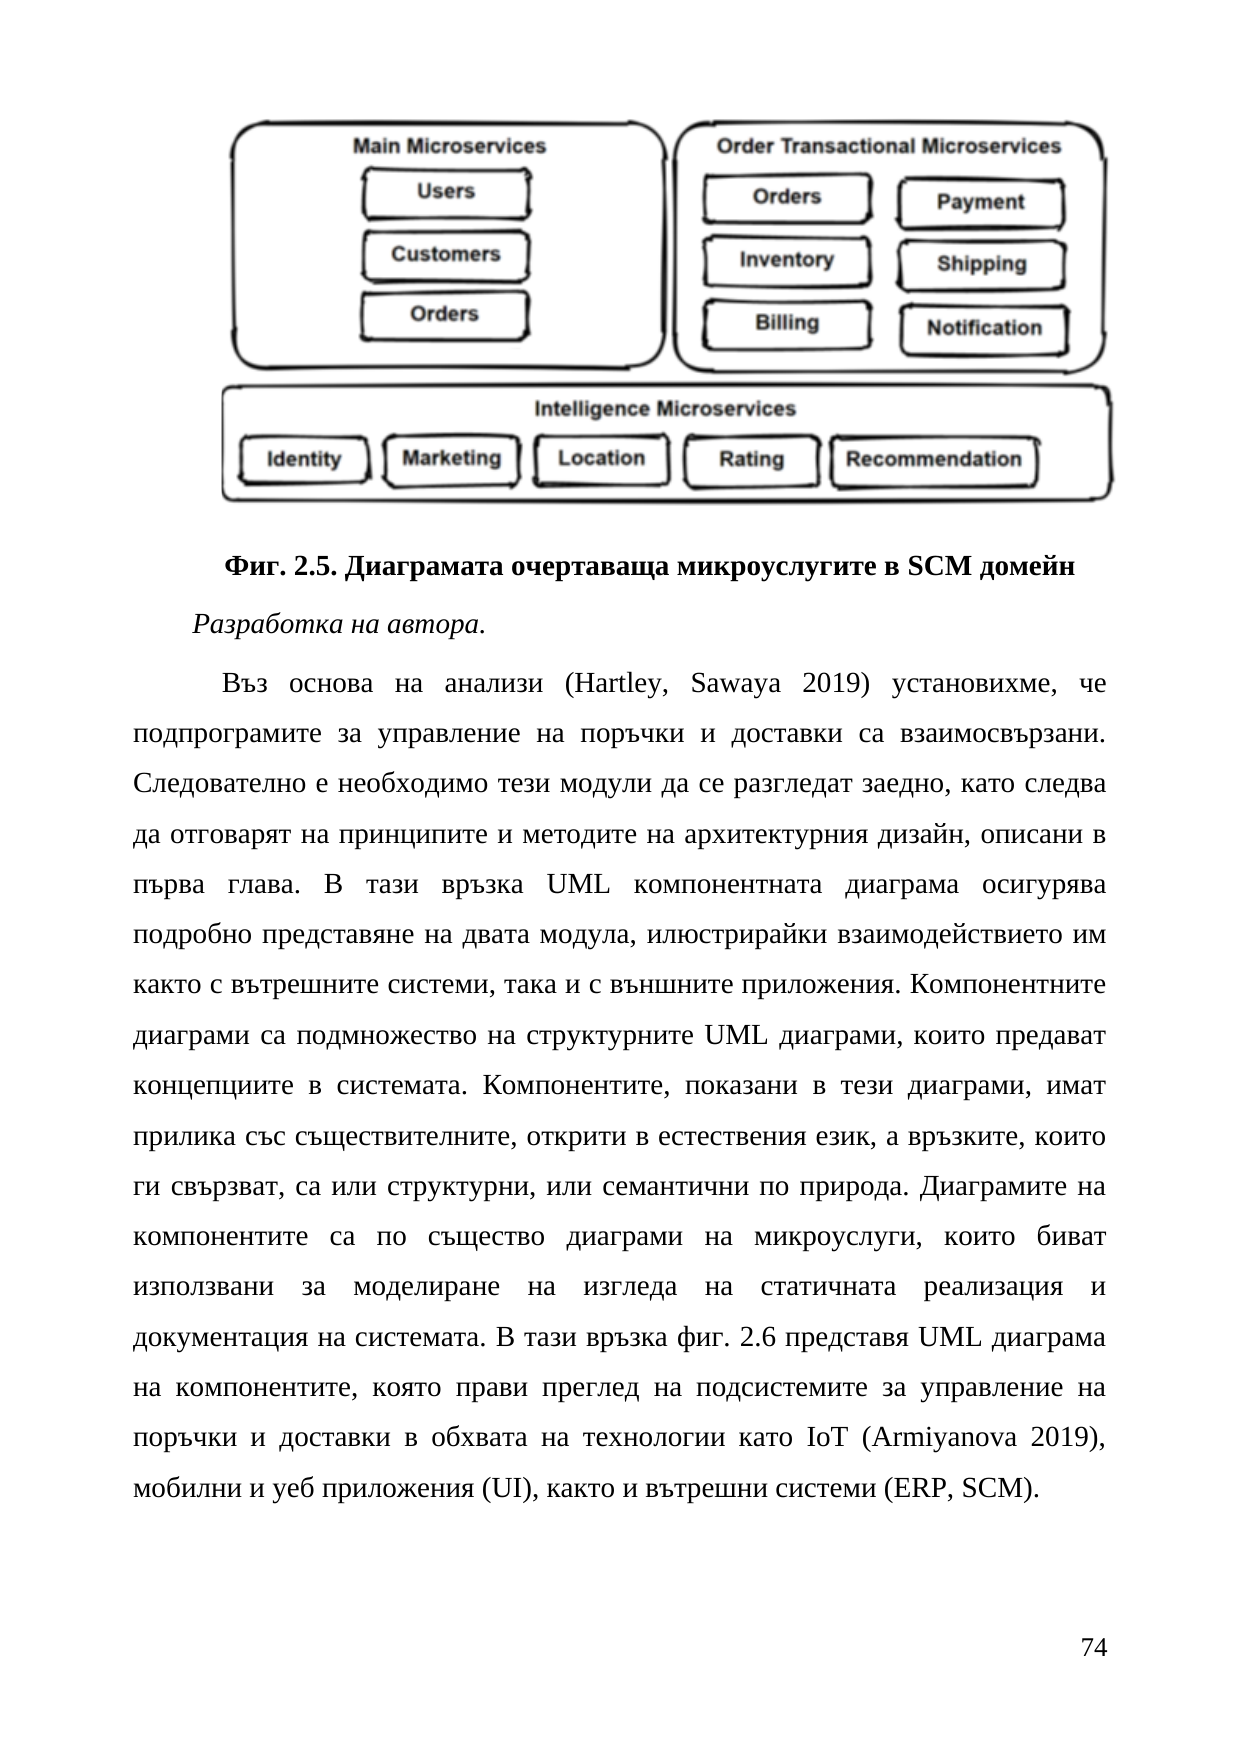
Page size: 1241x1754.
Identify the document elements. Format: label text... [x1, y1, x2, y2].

title Разработка на автора. [133, 606, 1107, 640]
title Фиг. 2.5. Диаграмата очертаваща микроуслугите в SCM домейн [133, 548, 1107, 581]
text Въз основа на анализи (Hartley, Sawaya 2019) установихме, че подпрограмите за управление на поръчки и доставки са взаимосвързани. Следователно е необходимо тези модули да се разгледат заедно, като следва да отговарят на принципите и методите на архитектурния дизайн, описани в първа глава. В тази връзка UML компонентната диаграма осигурява подробно представяне на двата модула, илюстрирайки взаимодействието им както с вътрешните системи, така и с външните приложения. Компонентните диаграми са подмножество на структурните UML диаграми, които предават концепциите в системата. Компонентите, показани в тези диаграми, имат прилика със съществителните, открити в естествения език, а връзките, които ги свързват, са или структурни, или семантични по природа. Диаграмите на компонентите са по същество диаграми на микроуслуги, които биват използвани за моделиране на изгледа на статичната реализация и документация на системата. В тази връзка фиг. 2.6 представя UML диаграма на компонентите, която прави преглед на подсистемите за управление на поръчки и доставки в обхвата на технологии като IoT (Armiyanova 2019), мобилни и уеб приложения (UI), както и вътрешни системи (ERP, SCM). [133, 665, 1107, 1503]
picture [221, 118, 1119, 506]
